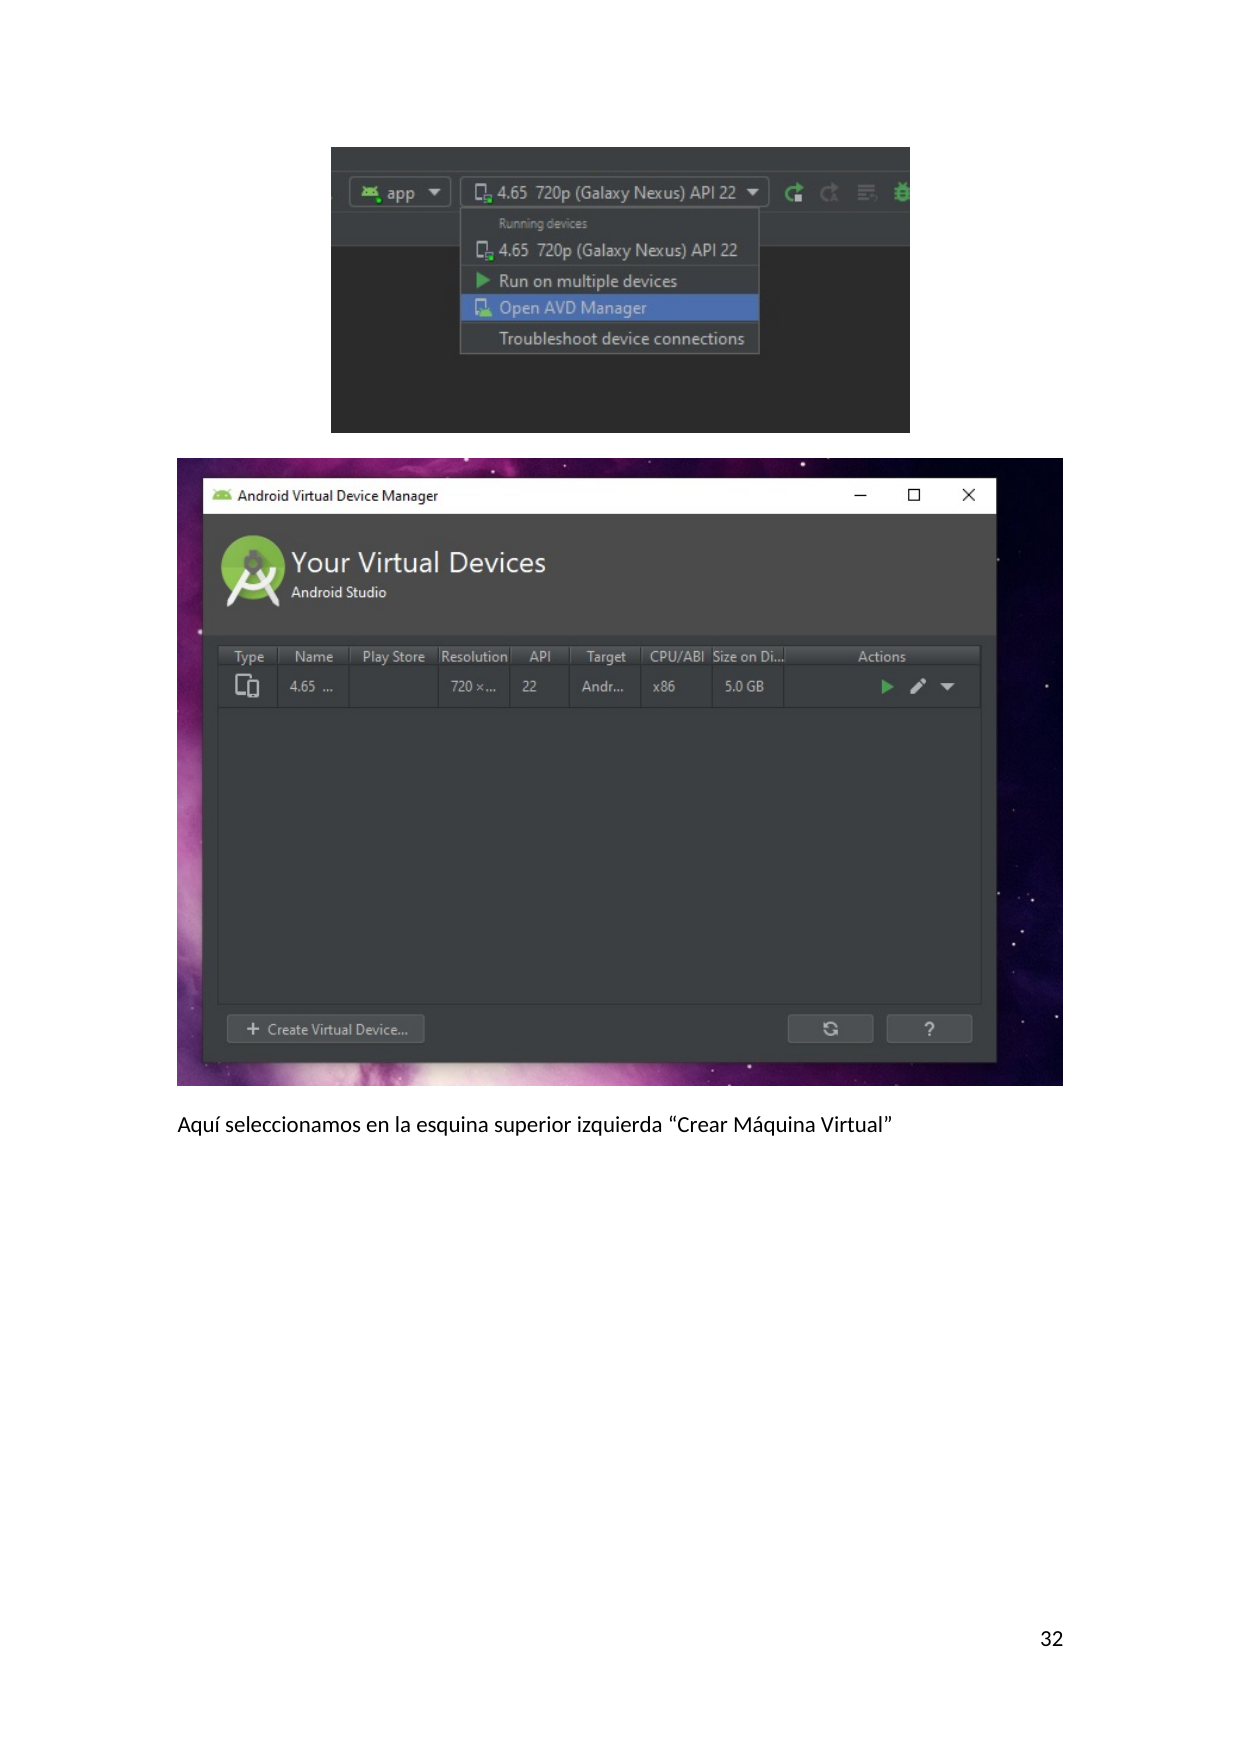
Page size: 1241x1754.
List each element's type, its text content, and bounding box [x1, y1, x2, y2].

picture [331, 147, 910, 433]
text Aquí seleccionamos en la esquina superior izquierda “Crear Máquina Virtual” [177, 1110, 1063, 1138]
picture [177, 458, 1063, 1086]
